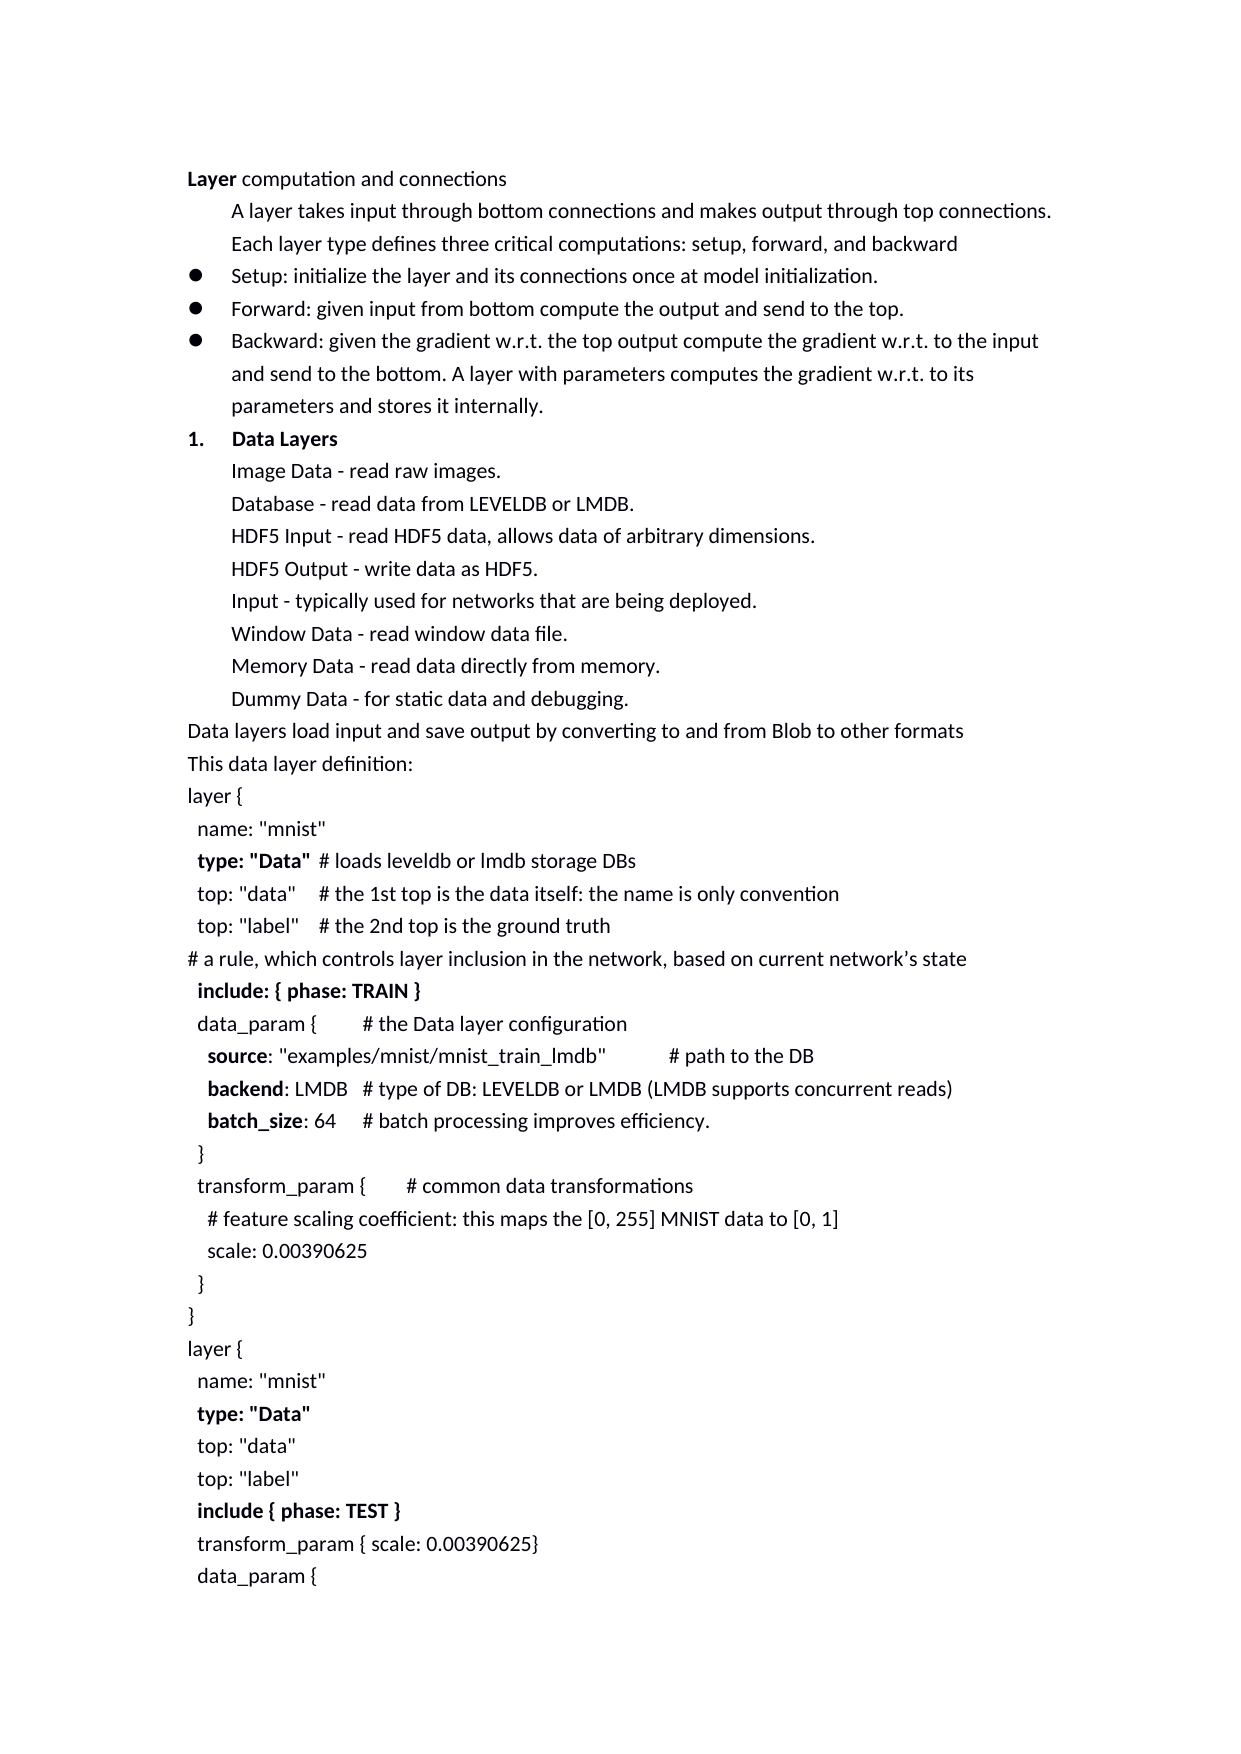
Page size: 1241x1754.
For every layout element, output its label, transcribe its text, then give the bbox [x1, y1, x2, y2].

list transform_param { # common data transformations [187, 1169, 1053, 1202]
list This data layer definition: [187, 747, 1053, 779]
list Setup: initialize the layer and its connections once at model initialization. [187, 259, 1053, 292]
list data_param { [187, 1559, 1053, 1592]
list top: "data" [187, 1429, 1053, 1462]
list Dummy Data - for static data and debugging. [187, 682, 1053, 714]
list batch_size: 64 # batch processing improves efficiency. [187, 1104, 1053, 1137]
list backend: LMDB # type of DB: LEVELDB or LMDB (LMDB supports concurrent reads) [187, 1072, 1053, 1104]
list source: "examples/mnist/mnist_train_lmdb" # path to the DB [187, 1039, 1053, 1072]
list top: "data" # the 1st top is the data itself: the name is only convention [187, 877, 1053, 909]
text A layer takes input through bottom connections and makes output through top connections. [187, 194, 1053, 227]
list Window Data - read window data file. [187, 617, 1053, 649]
text Each layer type defines three critical computations: setup, forward, and backward [187, 227, 1053, 259]
list Input - typically used for networks that are being deployed. [187, 584, 1053, 617]
list } [187, 1299, 1053, 1332]
list Backward: given the gradient w.r.t. the top output compute the gradient w.r.t. to the input and send to the bottom. A layer with parameters computes the gradient w.r.t. to its parameters and stores it internally. [187, 324, 1053, 422]
list Data Layers [187, 422, 1053, 454]
list transform_param { scale: 0.00390625} [187, 1527, 1053, 1559]
list Data layers load input and save output by converting to and from Blob to other formats [187, 714, 1053, 747]
list top: "label" # the 2nd top is the ground truth [187, 909, 1053, 942]
list Memory Data - read data directly from memory. [187, 649, 1053, 682]
text Layer computation and connections [187, 162, 1053, 194]
list layer { [187, 779, 1053, 812]
list include: { phase: TRAIN } [187, 974, 1053, 1007]
list # feature scaling coefficient: this maps the [0, 255] MNIST data to [0, 1] [187, 1202, 1053, 1234]
list type: "Data" # loads leveldb or lmdb storage DBs [187, 844, 1053, 877]
list Image Data - read raw images. [187, 454, 1053, 487]
list } [187, 1137, 1053, 1169]
list include { phase: TEST } [187, 1494, 1053, 1527]
list HDF5 Input - read HDF5 data, allows data of arbitrary dimensions. [187, 519, 1053, 552]
list layer { [187, 1332, 1053, 1364]
list HDF5 Output - write data as HDF5. [187, 552, 1053, 584]
list # a rule, which controls layer inclusion in the network, based on current network’s state [187, 942, 1053, 974]
list name: "mnist" [187, 1364, 1053, 1397]
list } [187, 1267, 1053, 1299]
list top: "label" [187, 1462, 1053, 1494]
list type: "Data" [187, 1397, 1053, 1429]
list Forward: given input from bottom compute the output and send to the top. [187, 292, 1053, 324]
list Database - read data from LEVELDB or LMDB. [187, 487, 1053, 519]
list data_param { # the Data layer configuration [187, 1007, 1053, 1039]
list name: "mnist" [187, 812, 1053, 844]
list scale: 0.00390625 [187, 1234, 1053, 1267]
